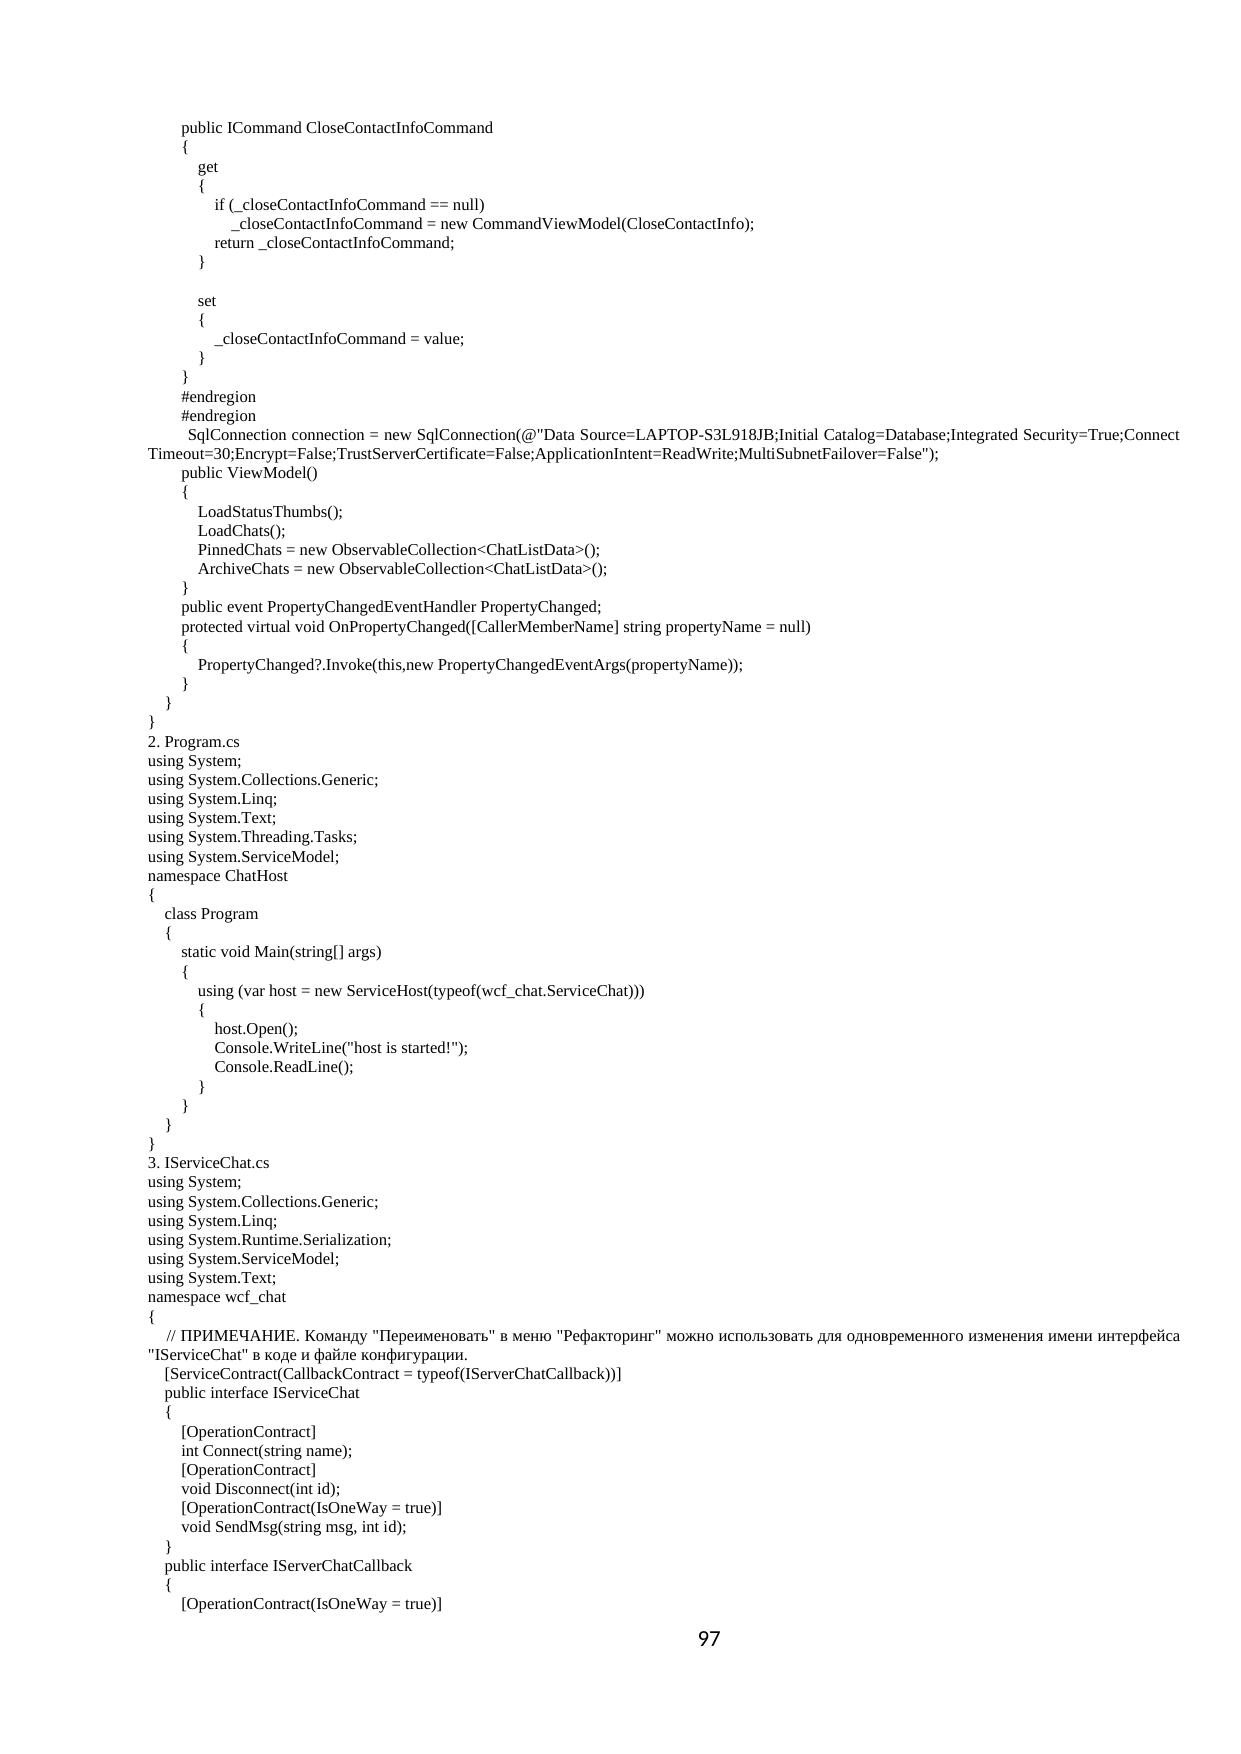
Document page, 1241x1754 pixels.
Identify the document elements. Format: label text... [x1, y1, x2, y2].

text { [148, 137, 1181, 156]
text } [148, 712, 1181, 731]
text } [148, 674, 1181, 693]
text } [148, 252, 1181, 271]
text { [148, 923, 1181, 942]
text { [148, 1402, 1181, 1421]
text host.Open(); [148, 1019, 1181, 1038]
text [OperationContract] [148, 1460, 1181, 1479]
text { [148, 636, 1181, 655]
text { [148, 1000, 1181, 1019]
text void SendMsg(string msg, int id); [148, 1517, 1181, 1536]
text // ПРИМЕЧАНИЕ. Команду "Переименовать" в меню "Рефакторинг" можно использовать для одновременного изменения имени интерфейса "IServiceChat" в коде и файле конфигурации. [148, 1326, 1181, 1364]
text [ServiceContract(CallbackContract = typeof(IServerChatCallback))] [148, 1364, 1181, 1383]
text namespace ChatHost [148, 866, 1181, 885]
text } [148, 367, 1181, 386]
text public interface IServerChatCallback [148, 1556, 1181, 1575]
text _closeContactInfoCommand = new CommandViewModel(CloseContactInfo); [148, 214, 1181, 233]
text } [148, 1076, 1181, 1096]
text public interface IServiceChat [148, 1383, 1181, 1402]
text protected virtual void OnPropertyChanged([CallerMemberName] string propertyName = null) [148, 616, 1181, 636]
text } [148, 1134, 1181, 1153]
text { [148, 1306, 1181, 1326]
text if (_closeContactInfoCommand == null) [148, 195, 1181, 214]
text [OperationContract(IsOneWay = true)] [148, 1498, 1181, 1517]
text public ICommand CloseContactInfoCommand [148, 118, 1181, 137]
text [OperationContract(IsOneWay = true)] [148, 1594, 1181, 1613]
text using System.Threading.Tasks; [148, 827, 1181, 846]
text get [148, 156, 1181, 176]
text LoadChats(); [148, 521, 1181, 540]
text using System.Text; [148, 808, 1181, 827]
text return _closeContactInfoCommand; [148, 233, 1181, 252]
text Console.WriteLine("host is started!"); [148, 1038, 1181, 1057]
text 3. IServiceChat.cs [148, 1153, 1181, 1172]
text namespace wcf_chat [148, 1287, 1181, 1306]
text { [148, 885, 1181, 904]
text PinnedChats = new ObservableCollection<ChatListData>(); [148, 540, 1181, 559]
text { [148, 482, 1181, 501]
text { [148, 961, 1181, 981]
text set [148, 291, 1181, 310]
text { [148, 1575, 1181, 1594]
text } [148, 1115, 1181, 1134]
text void Disconnect(int id); [148, 1479, 1181, 1498]
text Console.ReadLine(); [148, 1057, 1181, 1076]
text SqlConnection connection = new SqlConnection(@"Data Source=LAPTOP-S3L918JB;Initial Catalog=Database;Integrated Security=True;Connect Timeout=30;Encrypt=False;TrustServerCertificate=False;ApplicationIntent=ReadWrite;MultiSubnetFailover=False"); [148, 425, 1181, 463]
text using System.Linq; [148, 1211, 1181, 1230]
text } [148, 1536, 1181, 1556]
text public ViewModel() [148, 463, 1181, 482]
text using (var host = new ServiceHost(typeof(wcf_chat.ServiceChat))) [148, 981, 1181, 1000]
text 2. Program.cs [148, 731, 1181, 751]
text LoadStatusThumbs(); [148, 501, 1181, 521]
text using System.ServiceModel; [148, 1249, 1181, 1268]
text #endregion [148, 406, 1181, 425]
text [OperationContract] [148, 1421, 1181, 1441]
text using System; [148, 1172, 1181, 1191]
text _closeContactInfoCommand = value; [148, 329, 1181, 348]
text } [148, 1096, 1181, 1115]
text using System.Text; [148, 1268, 1181, 1287]
text using System.Linq; [148, 789, 1181, 808]
text using System.Collections.Generic; [148, 770, 1181, 789]
text ArchiveChats = new ObservableCollection<ChatListData>(); [148, 559, 1181, 578]
text PropertyChanged?.Invoke(this,new PropertyChangedEventArgs(propertyName)); [148, 655, 1181, 674]
text } [148, 578, 1181, 597]
text class Program [148, 904, 1181, 923]
text int Connect(string name); [148, 1441, 1181, 1460]
text public event PropertyChangedEventHandler PropertyChanged; [148, 597, 1181, 616]
text using System.Collections.Generic; [148, 1191, 1181, 1211]
text } [148, 348, 1181, 367]
text using System; [148, 751, 1181, 770]
text { [148, 176, 1181, 195]
text using System.Runtime.Serialization; [148, 1230, 1181, 1249]
text #endregion [148, 386, 1181, 406]
text using System.ServiceModel; [148, 846, 1181, 866]
text { [148, 310, 1181, 329]
text static void Main(string[] args) [148, 942, 1181, 961]
text } [148, 693, 1181, 712]
